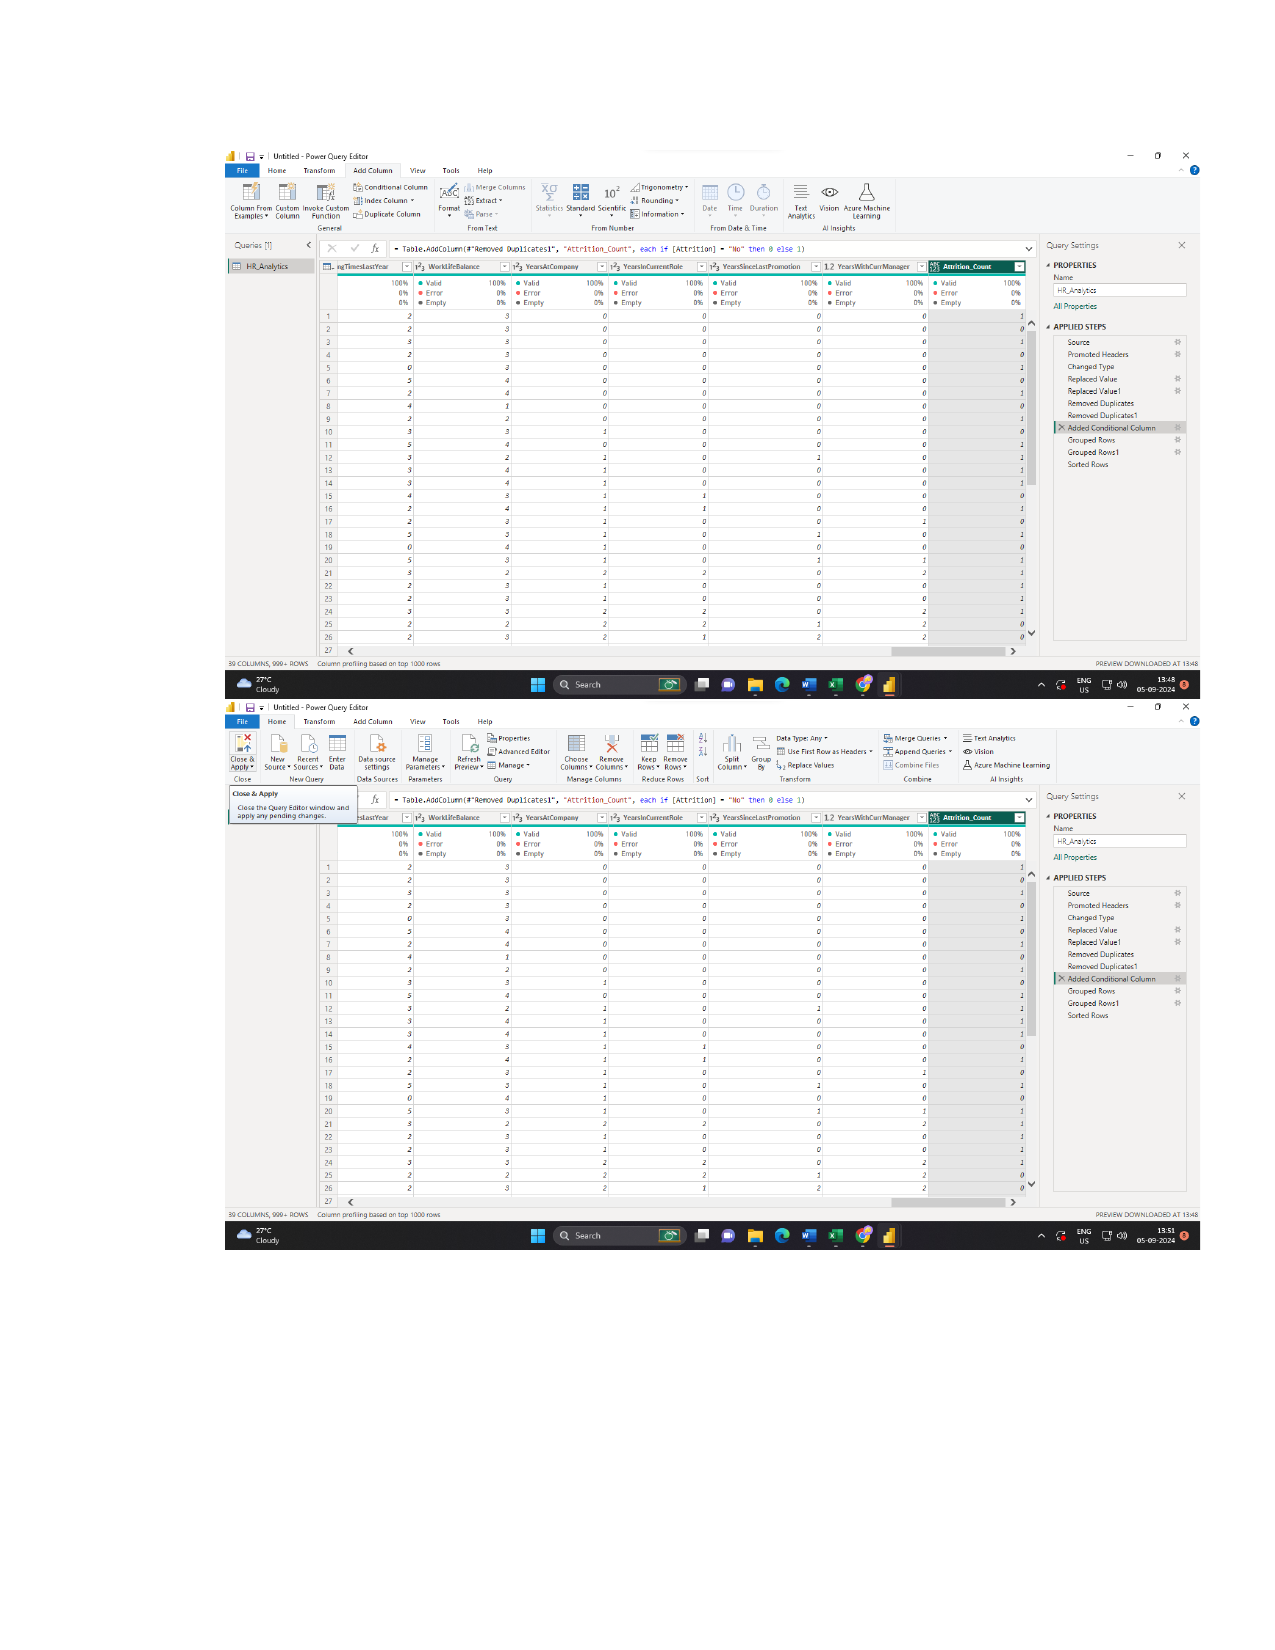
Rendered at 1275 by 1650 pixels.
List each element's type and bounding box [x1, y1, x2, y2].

picture [225, 701, 1200, 1250]
picture [225, 150, 1200, 699]
